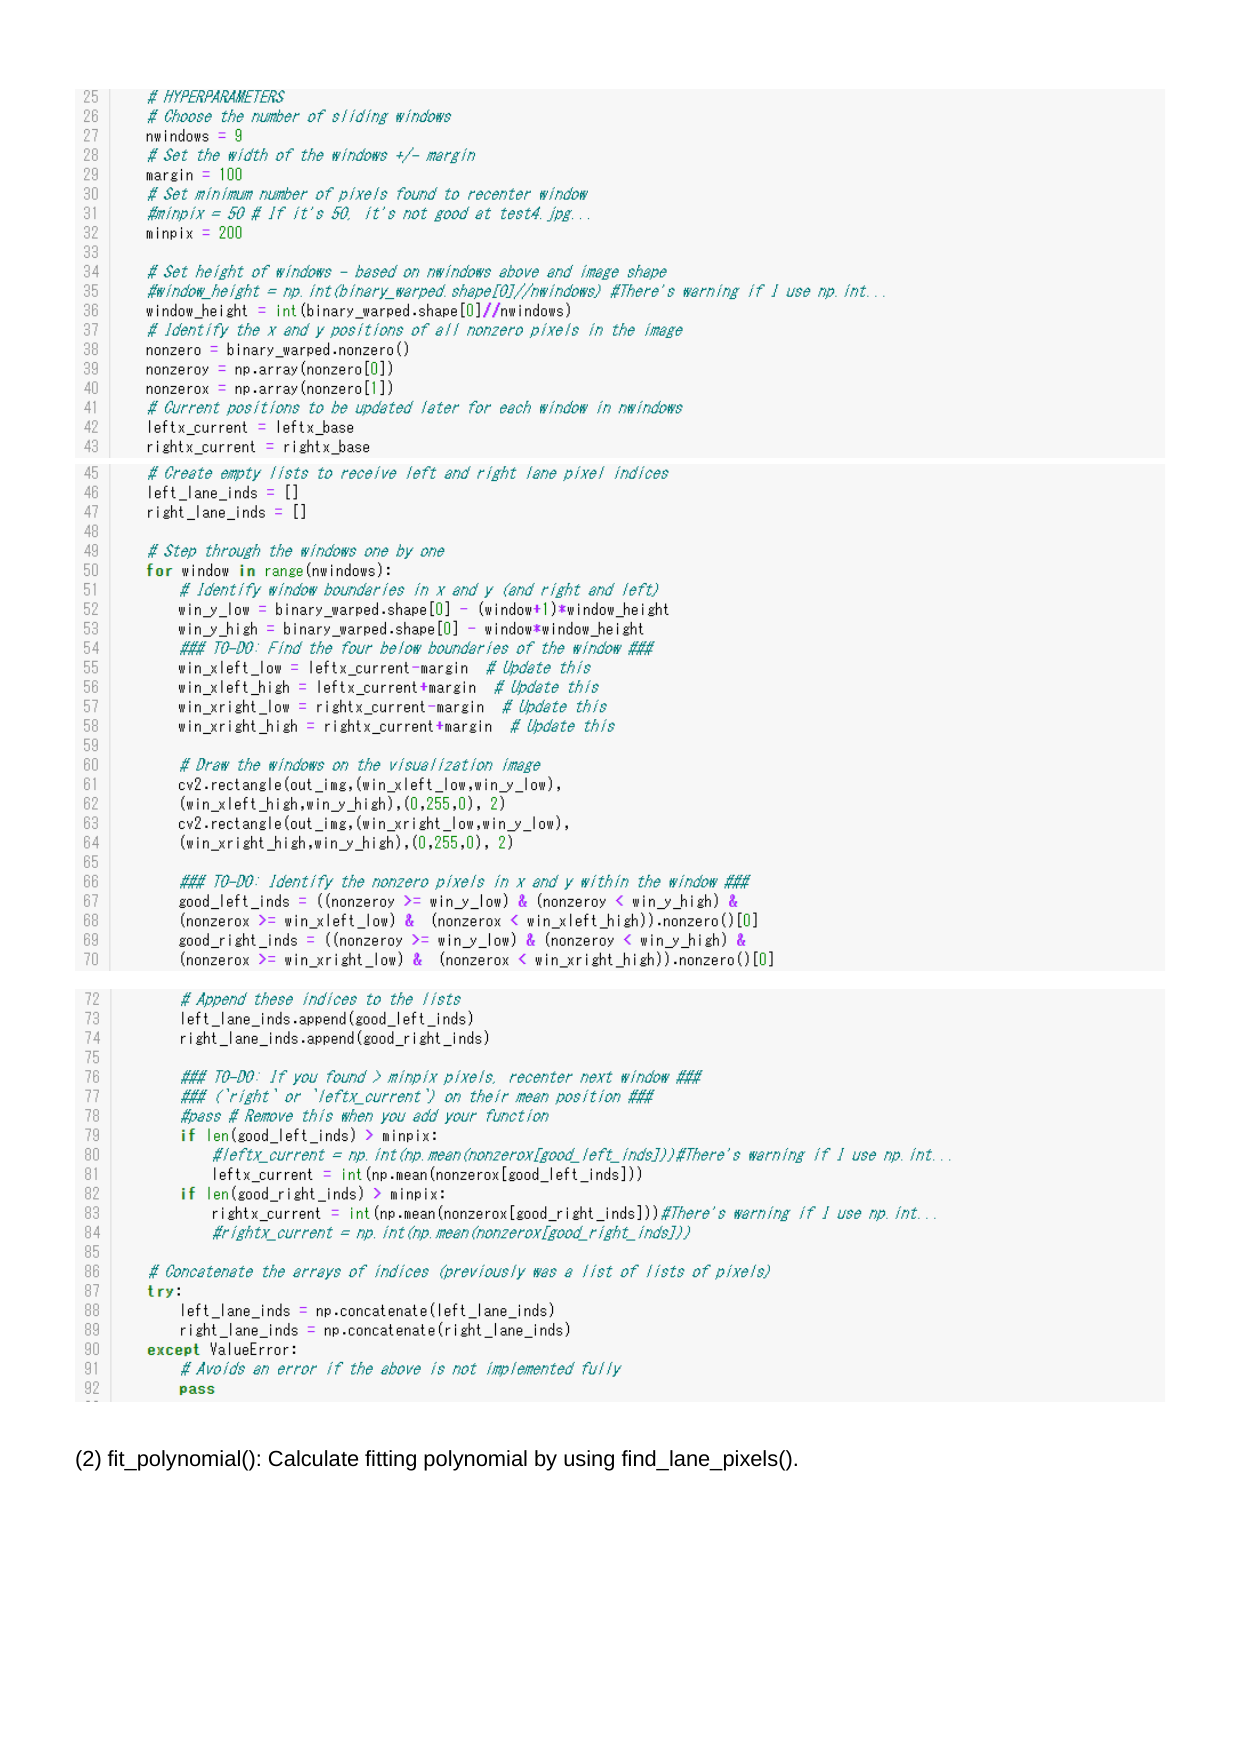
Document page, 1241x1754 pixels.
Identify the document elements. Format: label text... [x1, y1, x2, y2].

text (2) fit_polynomial(): Calculate fitting polynomial by using find_lane_pixels(). [75, 1439, 1165, 1477]
picture [75, 89, 1166, 458]
picture [75, 989, 1166, 1402]
picture [75, 464, 1166, 971]
